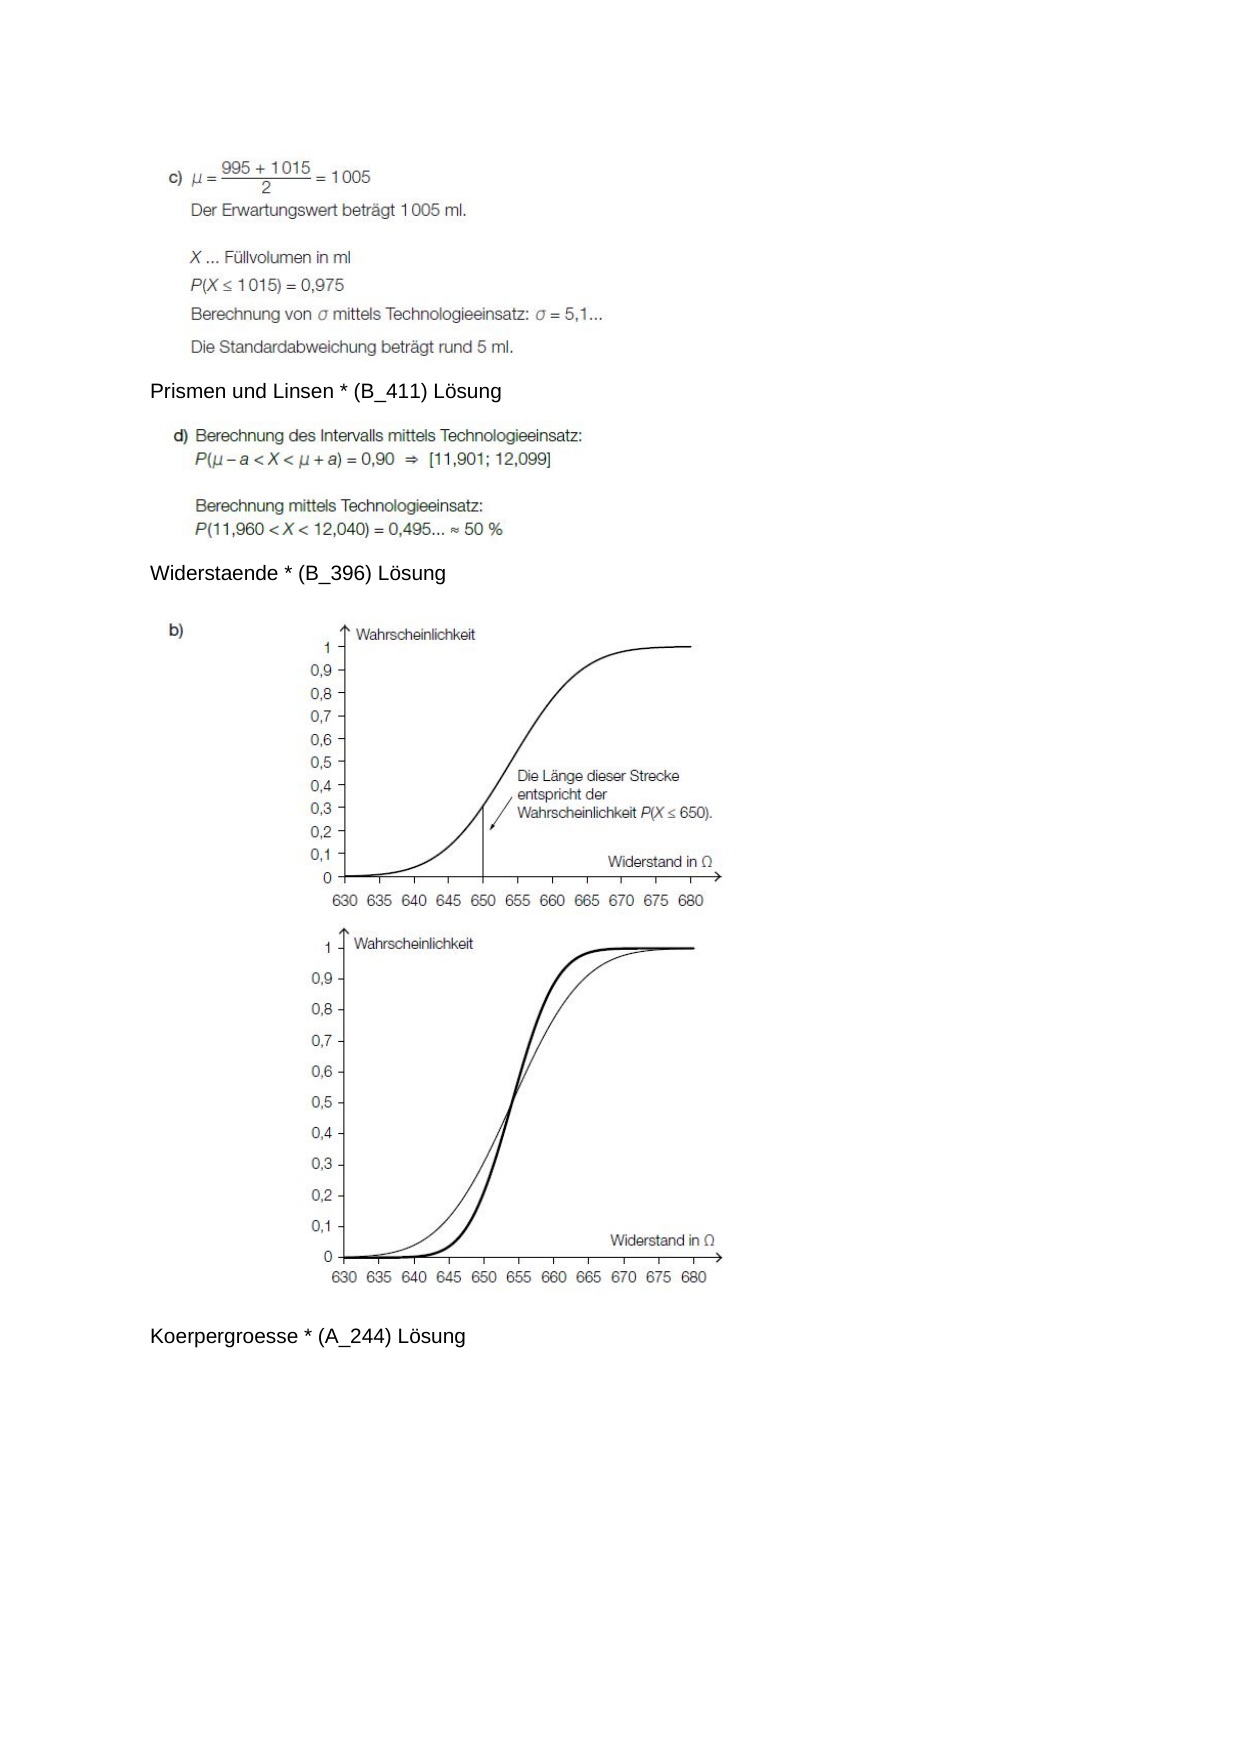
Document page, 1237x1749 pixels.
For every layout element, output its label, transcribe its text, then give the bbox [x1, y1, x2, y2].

text Prismen und Linsen * (B_411) Lösung [150, 379, 1086, 403]
picture [150, 150, 860, 361]
picture [150, 603, 860, 1306]
text Widerstaende * (B_396) Lösung [150, 561, 1086, 585]
text Koerpergroesse * (A_244) Lösung [150, 1324, 1086, 1348]
picture [150, 421, 859, 543]
